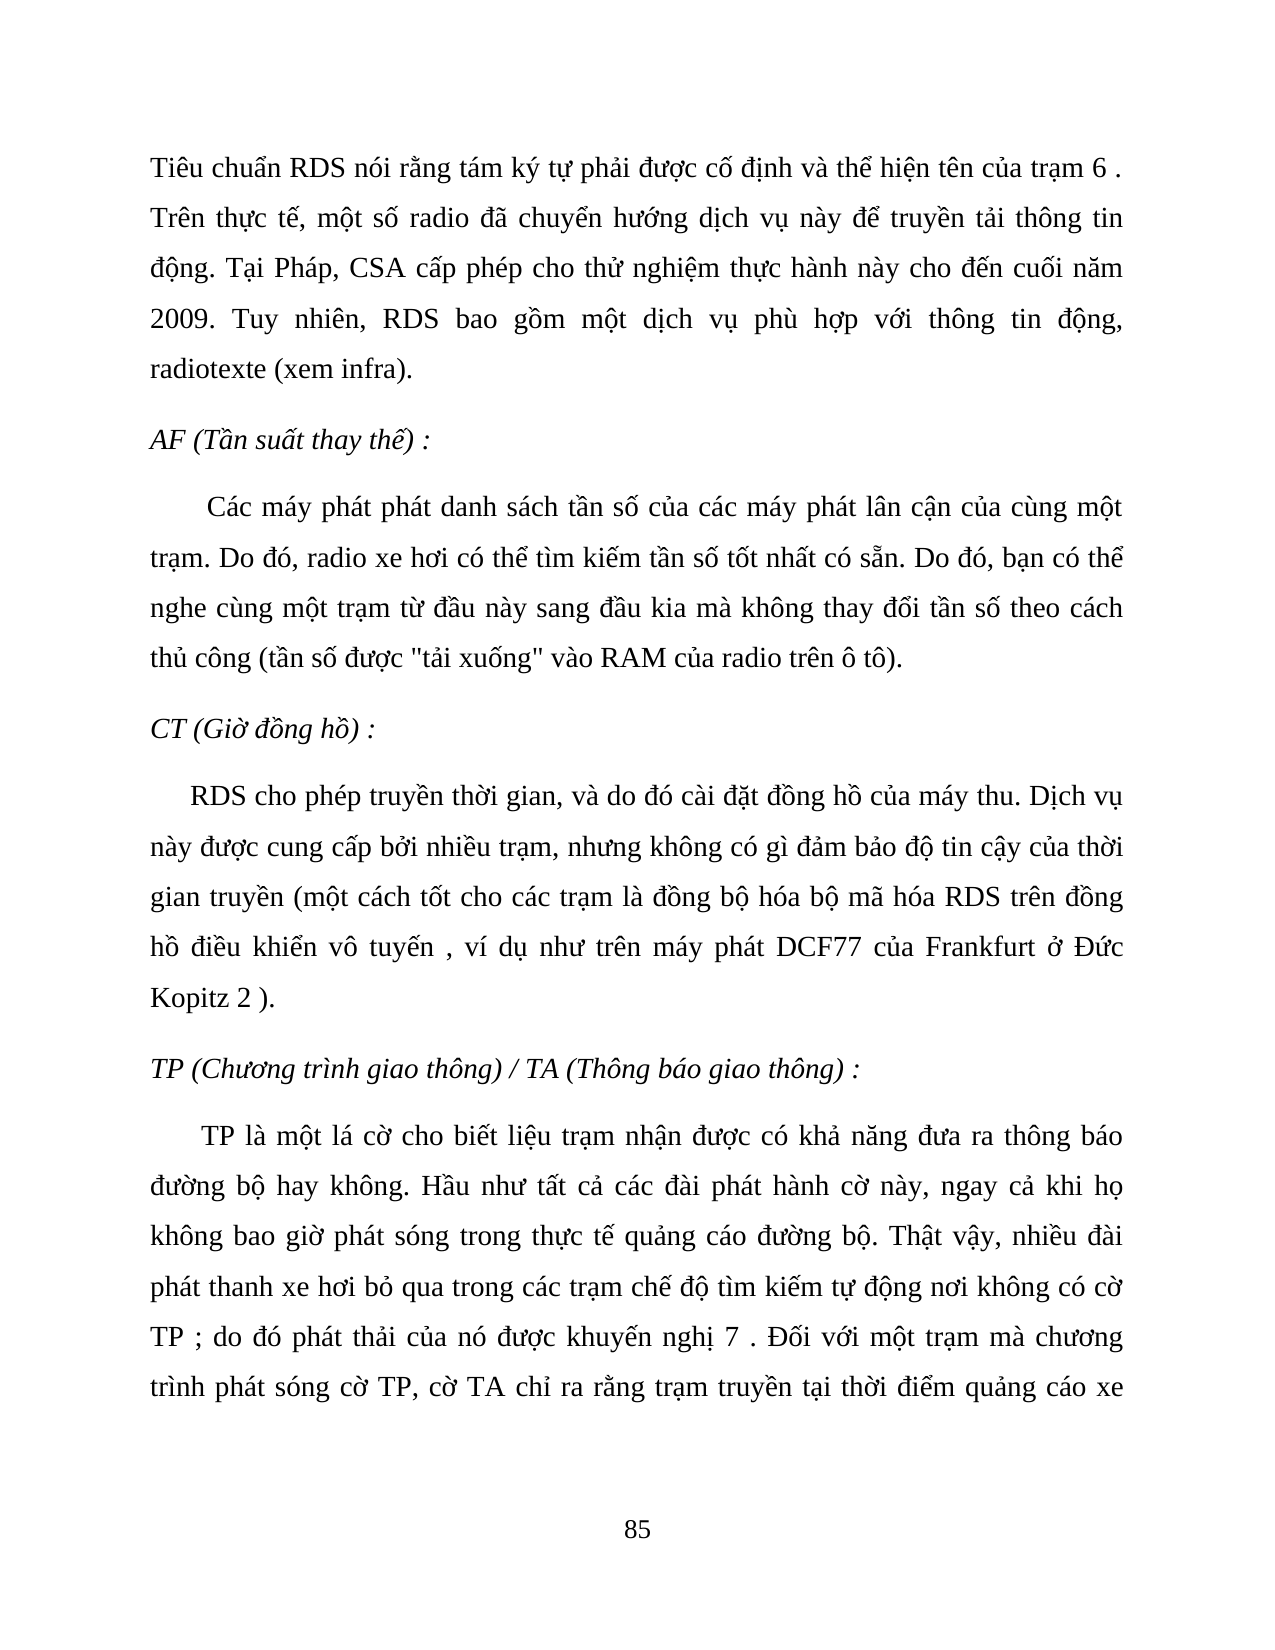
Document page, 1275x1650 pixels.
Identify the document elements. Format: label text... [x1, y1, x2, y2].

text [150, 150, 1125, 385]
text RDS cho phép truyền thời gian, và do đó cài đặt đồng hồ của máy thu. Dịch vụ này được cung cấp bởi nhiều trạm, nhưng không có gì đảm bảo độ tin cậy của thời gian truyền (một cách tốt cho các trạm là đồng bộ hóa bộ mã hóa RDS trên đồng hồ điều khiển vô tuyến , ví dụ như trên máy phát DCF77 của Frankfurt ở Đức Kopitz 2 ). [150, 778, 1125, 1013]
text TP (Chương trình giao thông) / TA (Thông báo giao thông) : [150, 1051, 1125, 1084]
text AF (Tần suất thay thế) : [150, 422, 1125, 456]
text Các máy phát phát danh sách tần số của các máy phát lân cận của cùng một trạm. Do đó, radio xe hơi có thể tìm kiếm tần số tốt nhất có sẵn. Do đó, bạn có thể nghe cùng một trạm từ đầu này sang đầu kia mà không thay đổi tần số theo cách thủ công (tần số được "tải xuống" vào RAM của radio trên ô tô). [150, 489, 1125, 674]
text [150, 1118, 1125, 1403]
text CT (Giờ đồng hồ) : [150, 711, 1125, 745]
